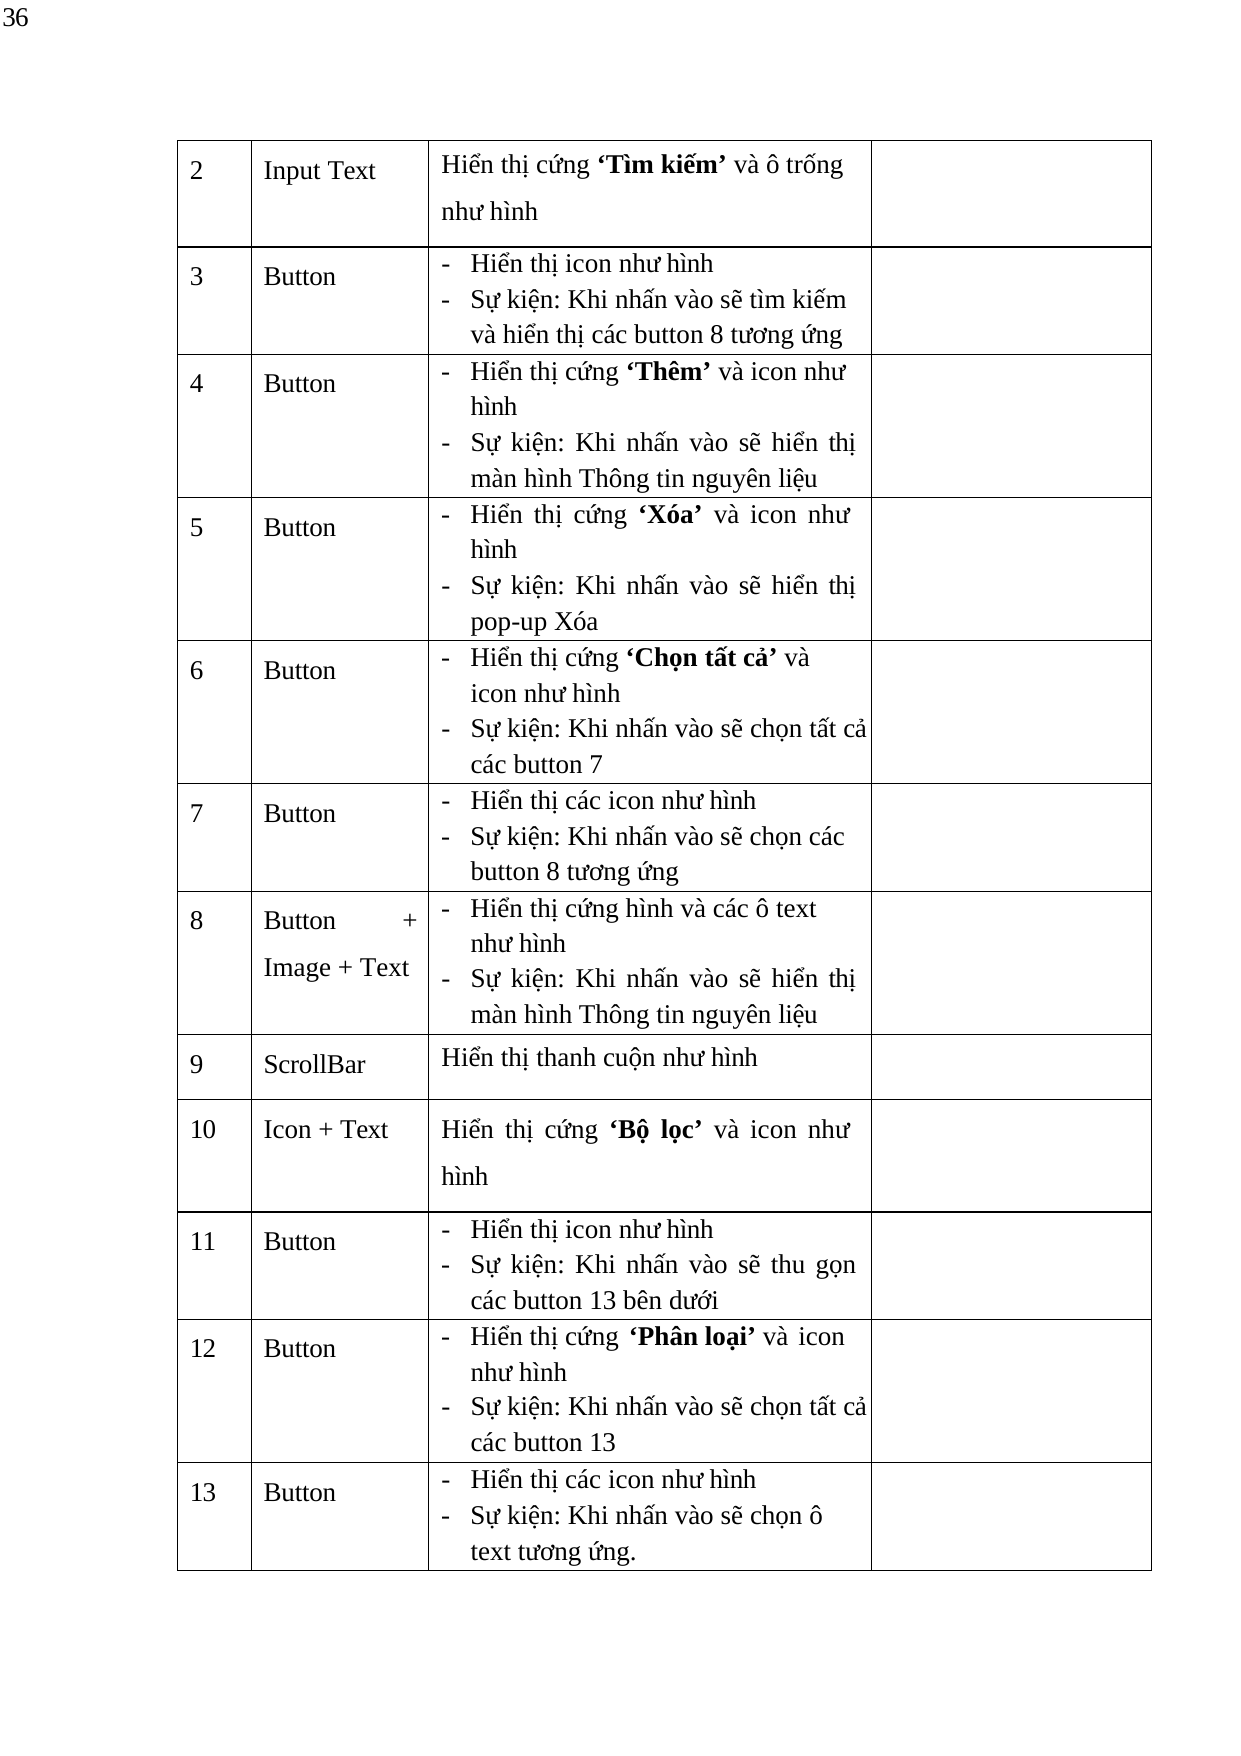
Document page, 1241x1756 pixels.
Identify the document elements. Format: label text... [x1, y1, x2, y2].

table_cell [872, 1100, 1151, 1211]
table_cell [872, 1320, 1151, 1462]
table_cell [872, 1035, 1151, 1099]
table_header 2 [178, 141, 251, 246]
table_cell 5 [178, 498, 251, 640]
table_cell Icon + Text [252, 1100, 428, 1211]
table_cell 9 [178, 1035, 251, 1099]
table_cell 3 [178, 248, 251, 354]
table_cell [872, 1463, 1151, 1570]
table_cell [872, 892, 1151, 1034]
table_cell ScrollBar [252, 1035, 428, 1099]
table_cell Button [252, 248, 428, 354]
table_cell Hiển thị cứng hình và các ô text như hình Sự kiện: Khi nhấn vào sẽ hiển thị màn hình Thông tin nguyên liệu [429, 892, 871, 1034]
table_cell Button [252, 784, 428, 891]
table_cell Hiển thị các icon như hình Sự kiện: Khi nhấn vào sẽ chọn các button 8 tương ứng [429, 784, 871, 891]
table_header Hiển thị cứng ‘Tìm kiếm’ và ô trống như hình [429, 141, 871, 246]
table_cell 11 [178, 1213, 251, 1319]
table_cell Hiển thị cứng ‘Thêm’ và icon như hình Sự kiện: Khi nhấn vào sẽ hiển thị màn hình Thông tin nguyên liệu [429, 355, 871, 497]
table_cell Button + Image + Text [252, 892, 428, 1034]
table_cell 7 [178, 784, 251, 891]
table_header [872, 141, 1151, 246]
table_cell Hiển thị icon như hình Sự kiện: Khi nhấn vào sẽ thu gọn các button 13 bên dưới [429, 1213, 871, 1319]
table_cell 4 [178, 355, 251, 497]
table_cell 8 [178, 892, 251, 1034]
table_cell Hiển thị icon như hình Sự kiện: Khi nhấn vào sẽ tìm kiếm và hiển thị các button 8 tương ứng [429, 248, 871, 354]
table_cell Button [252, 641, 428, 783]
table_cell 10 [178, 1100, 251, 1211]
table_cell [872, 248, 1151, 354]
table_cell 13 [178, 1463, 251, 1570]
table_cell 6 [178, 641, 251, 783]
table_cell Button [252, 1320, 428, 1462]
table_cell [872, 784, 1151, 891]
table_cell [872, 498, 1151, 640]
table_cell Hiển thị cứng ‘Phân loại’ và icon như hình Sự kiện: Khi nhấn vào sẽ chọn tất cả các button 13 [429, 1320, 871, 1462]
table_cell Hiển thị cứng ‘Chọn tất cả’ và icon như hình Sự kiện: Khi nhấn vào sẽ chọn tất cả các button 7 [429, 641, 871, 783]
table_cell Button [252, 1213, 428, 1319]
table_cell Button [252, 498, 428, 640]
table_header Input Text [252, 141, 428, 246]
table_cell [872, 641, 1151, 783]
table_cell Hiển thị thanh cuộn như hình [429, 1035, 871, 1099]
table_cell Button [252, 355, 428, 497]
table_cell Hiển thị cứng ‘Xóa’ và icon như hình Sự kiện: Khi nhấn vào sẽ hiển thị pop-up Xóa [429, 498, 871, 640]
table_cell Hiển thị cứng ‘Bộ lọc’ và icon như hình [429, 1100, 871, 1211]
table_cell 12 [178, 1320, 251, 1462]
table_cell Hiển thị các icon như hình Sự kiện: Khi nhấn vào sẽ chọn ô text tương ứng. [429, 1463, 871, 1570]
table_cell Button [252, 1463, 428, 1570]
table_cell [872, 355, 1151, 497]
table_cell [872, 1213, 1151, 1319]
